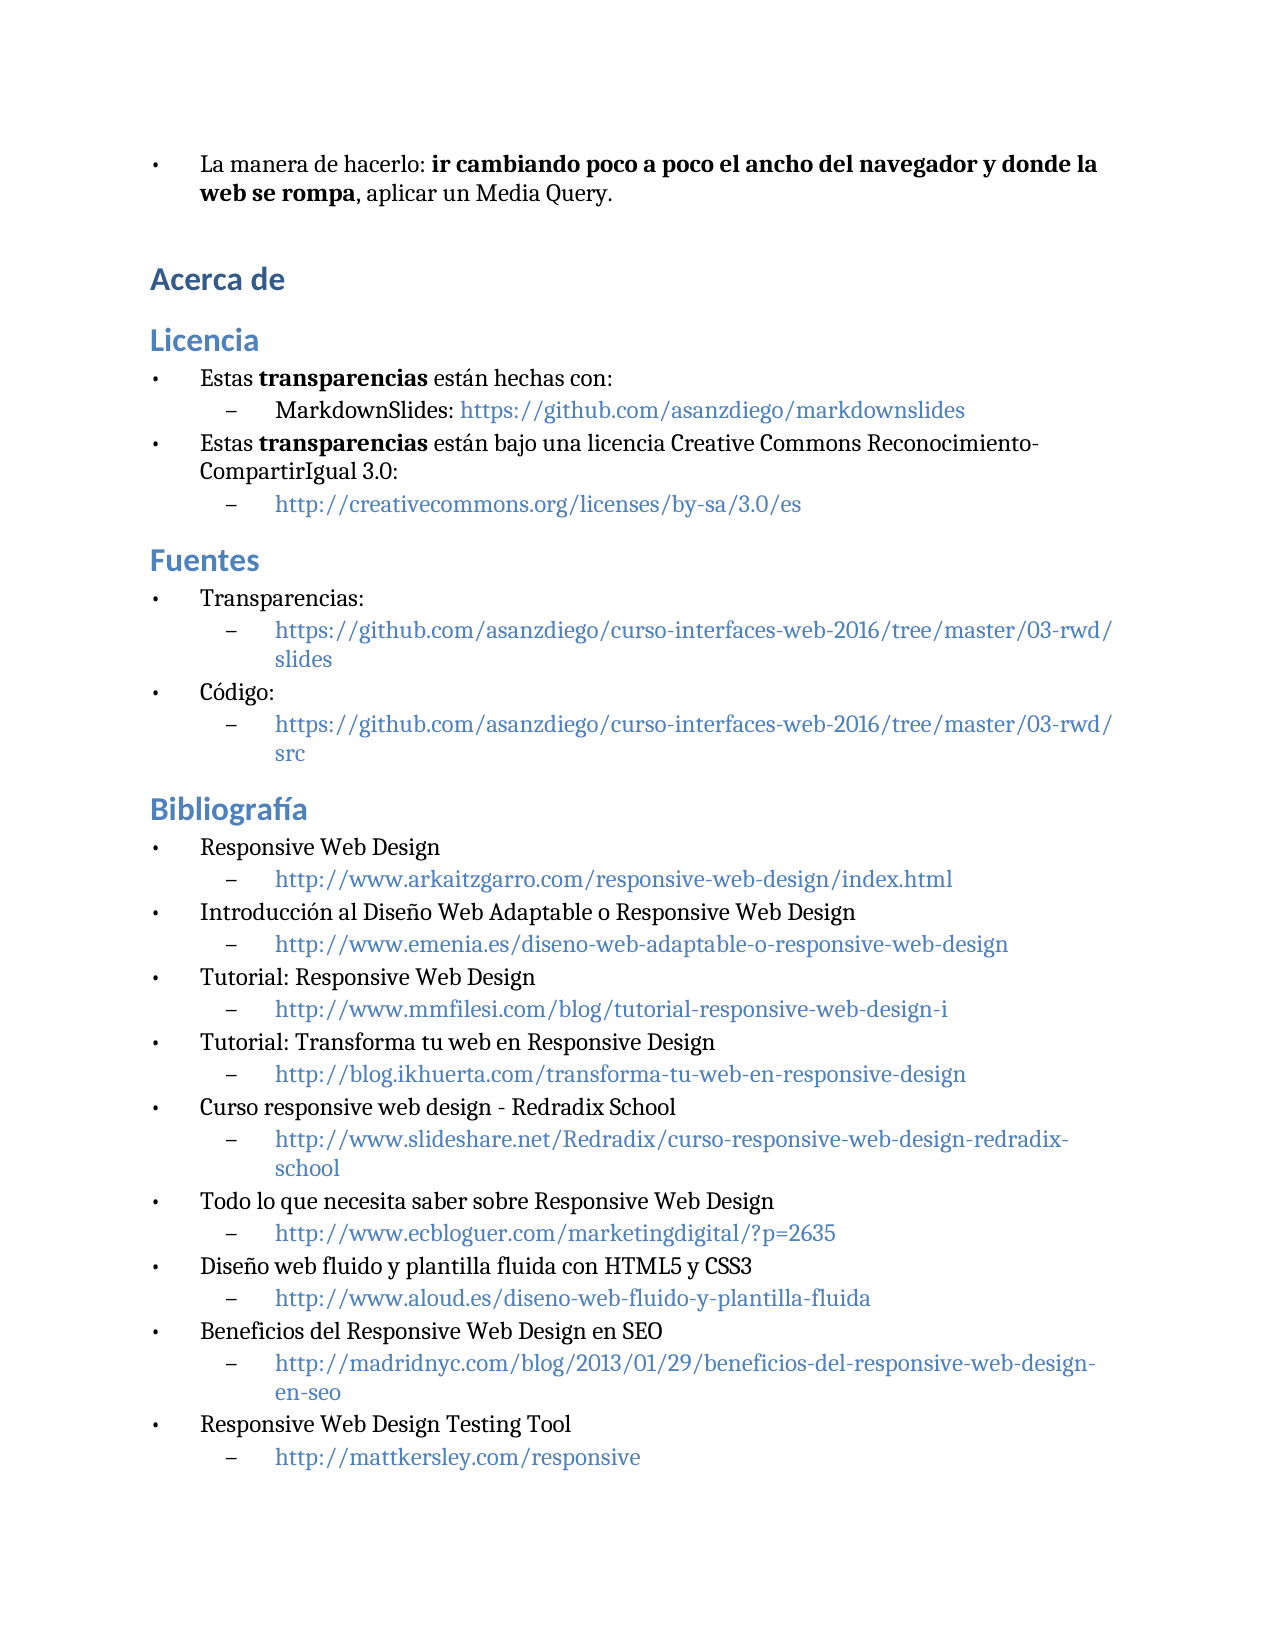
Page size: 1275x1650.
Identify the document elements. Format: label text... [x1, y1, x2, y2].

subtitle Fuentes [150, 539, 1125, 580]
list La manera de hacerlo: ir cambiando poco a poco el ancho del navegador y donde la web se rompa, aplicar un Media Query. [150, 150, 1125, 207]
list https://github.com/asanzdiego/curso-interfaces-web-2016/tree/master/03-rwd/src [225, 710, 1125, 768]
list Beneficios del Responsive Web Design en SEO [150, 1317, 1125, 1345]
list http://www.mmfilesi.com/blog/tutorial-responsive-web-design-i [225, 995, 1125, 1024]
list http://creativecommons.org/licenses/by-sa/3.0/es [225, 490, 1125, 518]
subtitle Licencia [150, 319, 1125, 360]
list Todo lo que necesita saber sobre Responsive Web Design [150, 1187, 1125, 1215]
subtitle Acerca de [150, 257, 1125, 298]
list Estas transparencias están bajo una licencia Creative Commons Reconocimiento-CompartirIgual 3.0: [150, 428, 1125, 486]
list Transparencias: [150, 584, 1125, 613]
list https://github.com/asanzdiego/curso-interfaces-web-2016/tree/master/03-rwd/slides [225, 616, 1125, 674]
list http://www.arkaitzgarro.com/responsive-web-design/index.html [225, 865, 1125, 894]
list Tutorial: Responsive Web Design [150, 963, 1125, 992]
list Responsive Web Design [150, 833, 1125, 862]
list MarkdownSlides: https://github.com/asanzdiego/markdownslides [225, 396, 1125, 425]
list Tutorial: Transforma tu web en Responsive Design [150, 1028, 1125, 1057]
list Curso responsive web design - Redradix School [150, 1093, 1125, 1122]
list Código: [150, 678, 1125, 706]
list http://www.slideshare.net/Redradix/curso-responsive-web-design-redradix-school [225, 1125, 1125, 1183]
list http://www.ecbloguer.com/marketingdigital/?p=2635 [225, 1219, 1125, 1248]
list Responsive Web Design Testing Tool [150, 1410, 1125, 1439]
list Estas transparencias están hechas con: [150, 363, 1125, 392]
subtitle Bibliografía [150, 788, 1125, 829]
list http://blog.ikhuerta.com/transforma-tu-web-en-responsive-design [225, 1060, 1125, 1089]
list http://mattkersley.com/responsive [225, 1443, 1125, 1472]
list http://www.emenia.es/diseno-web-adaptable-o-responsive-web-design [225, 930, 1125, 959]
list http://madridnyc.com/blog/2013/01/29/beneficios-del-responsive-web-design-en-seo [225, 1349, 1125, 1407]
list Introducción al Diseño Web Adaptable o Responsive Web Design [150, 898, 1125, 927]
list Diseño web fluido y plantilla fluida con HTML5 y CSS3 [150, 1252, 1125, 1280]
list http://www.aloud.es/diseno-web-fluido-y-plantilla-fluida [225, 1284, 1125, 1313]
